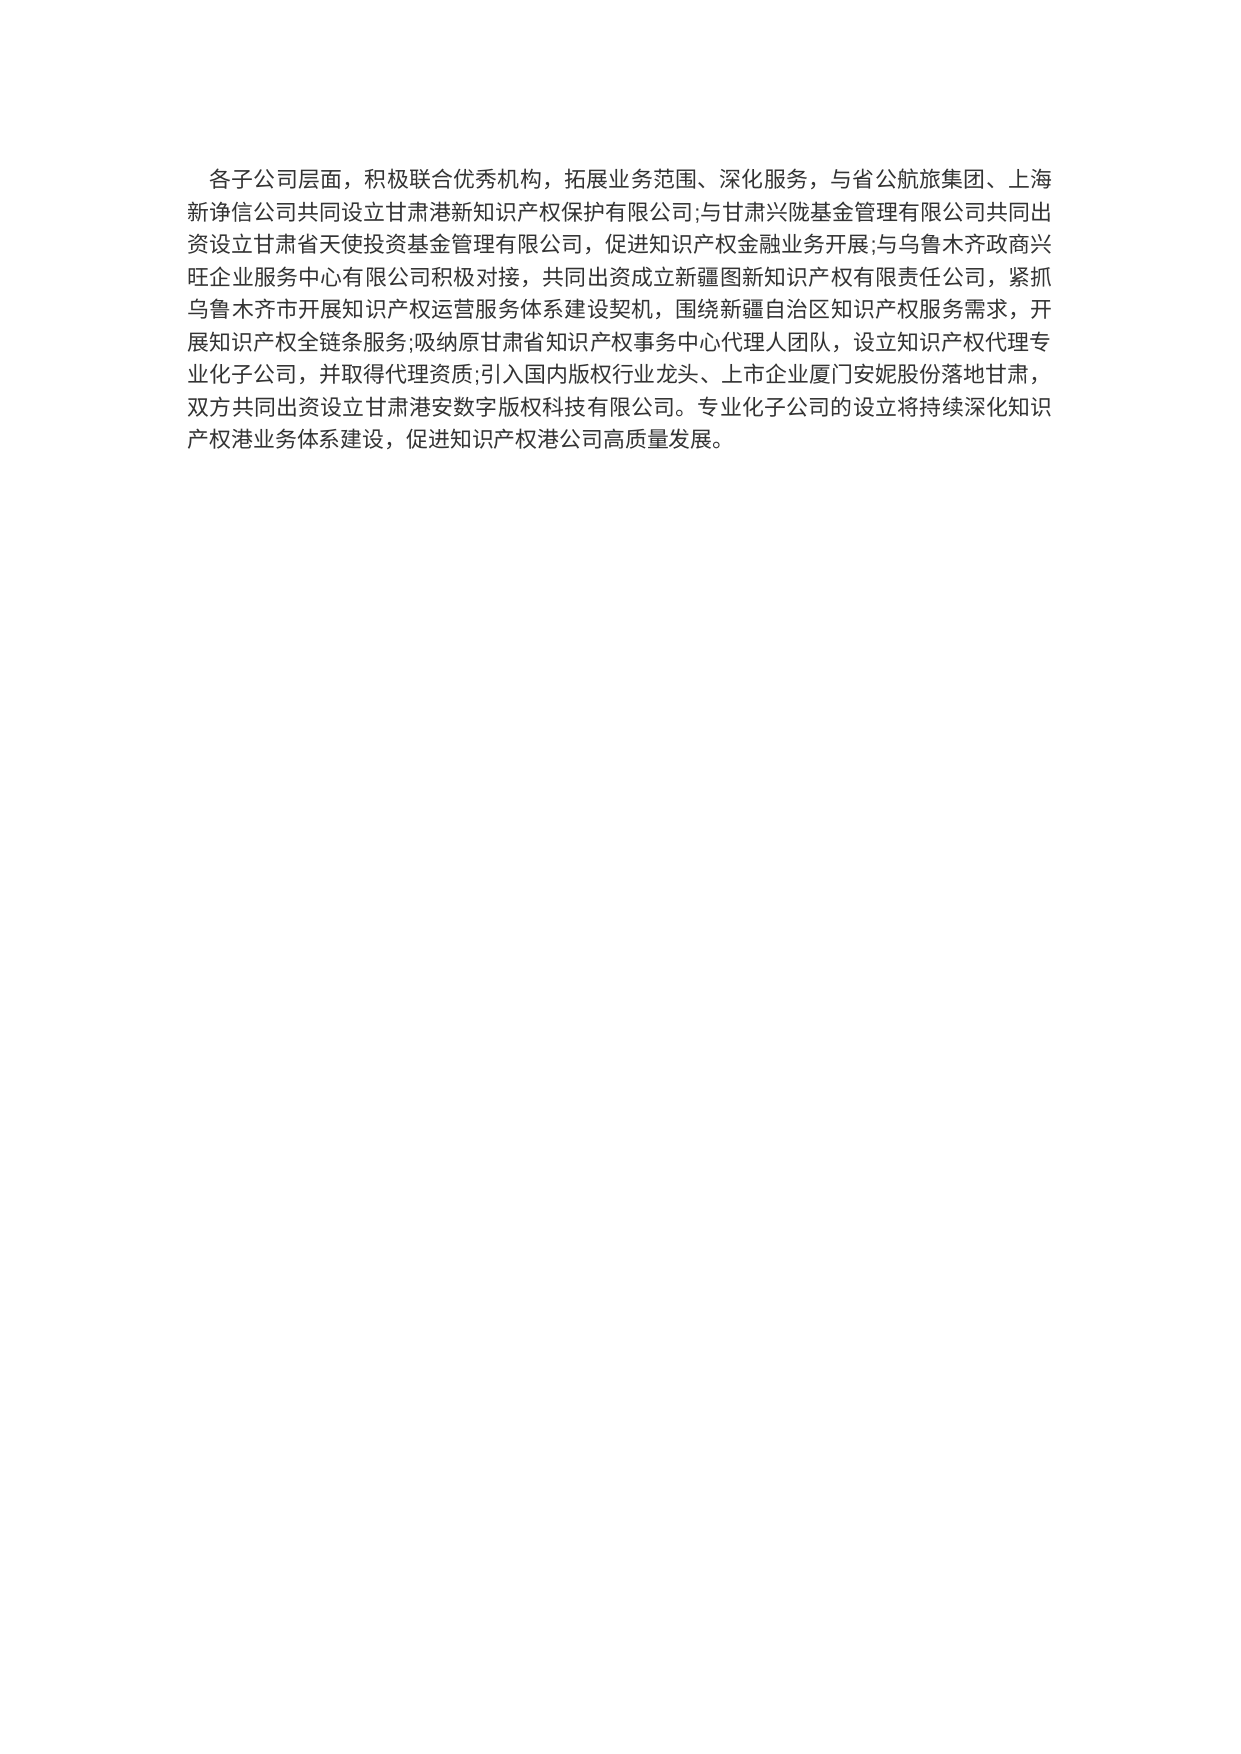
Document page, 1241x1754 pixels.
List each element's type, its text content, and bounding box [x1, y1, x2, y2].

text 各子公司层面，积极联合优秀机构，拓展业务范围、深化服务，与省公航旅集团、上海新诤信公司共同设立甘肃港新知识产权保护有限公司;与甘肃兴陇基金管理有限公司共同出资设立甘肃省天使投资基金管理有限公司，促进知识产权金融业务开展;与乌鲁木齐政商兴旺企业服务中心有限公司积极对接，共同出资成立新疆图新知识产权有限责任公司，紧抓乌鲁木齐市开展知识产权运营服务体系建设契机，围绕新疆自治区知识产权服务需求，开展知识产权全链条服务;吸纳原甘肃省知识产权事务中心代理人团队，设立知识产权代理专业化子公司，并取得代理资质;引入国内版权行业龙头、上市企业厦门安妮股份落地甘肃，双方共同出资设立甘肃港安数字版权科技有限公司。专业化子公司的设立将持续深化知识产权港业务体系建设，促进知识产权港公司高质量发展。 [187, 162, 1053, 454]
